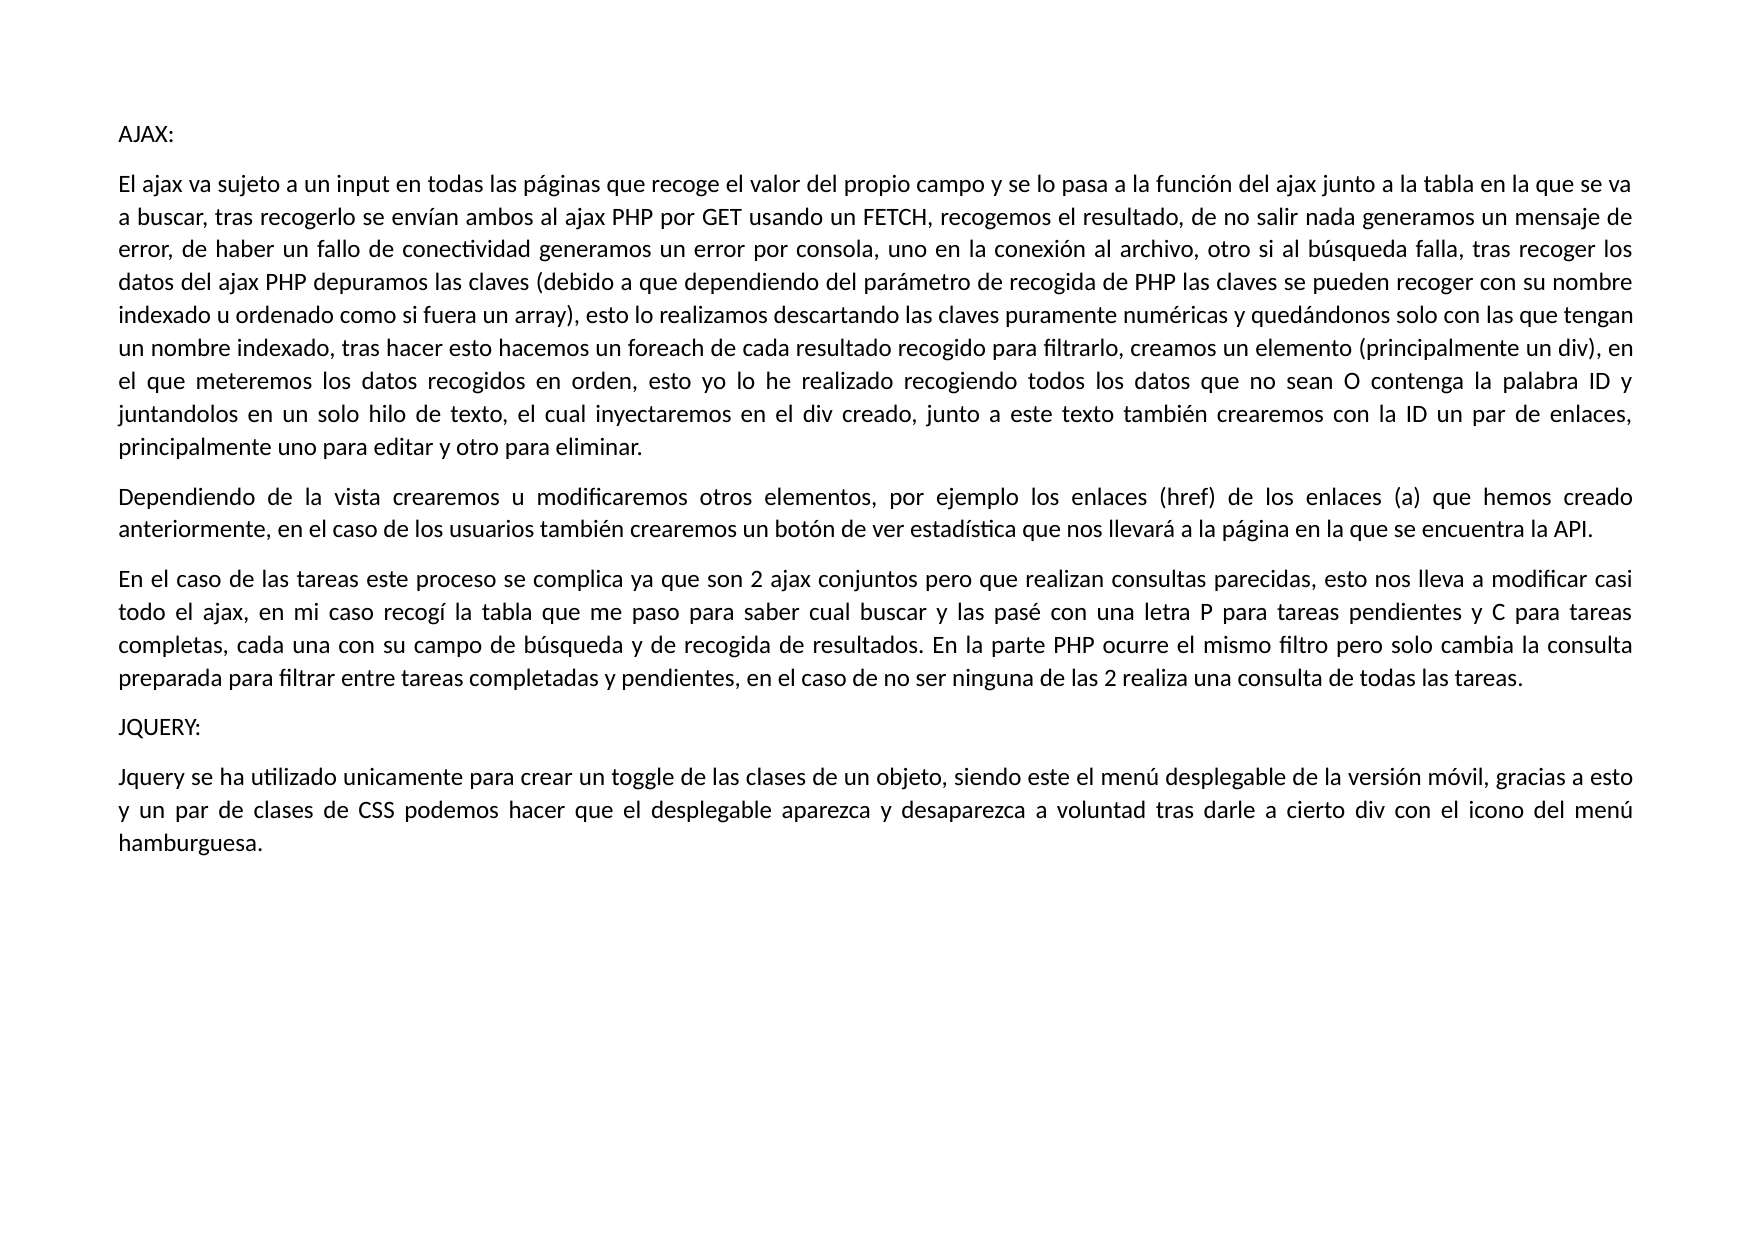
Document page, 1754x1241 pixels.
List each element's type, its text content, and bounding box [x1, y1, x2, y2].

text Dependiendo de la vista crearemos u modificaremos otros elementos, por ejemplo los enlaces (href) de los enlaces (a) que hemos creado anteriormente, en el caso de los usuarios también crearemos un botón de ver estadística que nos llevará a la página en la que se encuentra la API. [118, 481, 1636, 544]
text JQUERY: [118, 711, 1636, 742]
text Jquery se ha utilizado unicamente para crear un toggle de las clases de un objeto, siendo este el menú desplegable de la versión móvil, gracias a esto y un par de clases de CSS podemos hacer que el desplegable aparezca y desaparezca a voluntad tras darle a cierto div con el icono del menú hamburguesa. [118, 761, 1636, 857]
text En el caso de las tareas este proceso se complica ya que son 2 ajax conjuntos pero que realizan consultas parecidas, esto nos lleva a modificar casi todo el ajax, en mi caso recogí la tabla que me paso para saber cual buscar y las pasé con una letra P para tareas pendientes y C para tareas completas, cada una con su campo de búsqueda y de recogida de resultados. En la parte PHP ocurre el mismo filtro pero solo cambia la consulta preparada para filtrar entre tareas completadas y pendientes, en el caso de no ser ninguna de las 2 realiza una consulta de todas las tareas. [118, 563, 1636, 692]
text El ajax va sujeto a un input en todas las páginas que recoge el valor del propio campo y se lo pasa a la función del ajax junto a la tabla en la que se va a buscar, tras recogerlo se envían ambos al ajax PHP por GET usando un FETCH, recogemos el resultado, de no salir nada generamos un mensaje de error, de haber un fallo de conectividad generamos un error por consola, uno en la conexión al archivo, otro si al búsqueda falla, tras recoger los datos del ajax PHP depuramos las claves (debido a que dependiendo del parámetro de recogida de PHP las claves se pueden recoger con su nombre indexado u ordenado como si fuera un array), esto lo realizamos descartando las claves puramente numéricas y quedándonos solo con las que tengan un nombre indexado, tras hacer esto hacemos un foreach de cada resultado recogido para filtrarlo, creamos un elemento (principalmente un div), en el que meteremos los datos recogidos en orden, esto yo lo he realizado recogiendo todos los datos que no sean O contenga la palabra ID y juntandolos en un solo hilo de texto, el cual inyectaremos en el div creado, junto a este texto también crearemos con la ID un par de enlaces, principalmente uno para editar y otro para eliminar. [118, 168, 1636, 462]
text AJAX: [118, 118, 1636, 149]
